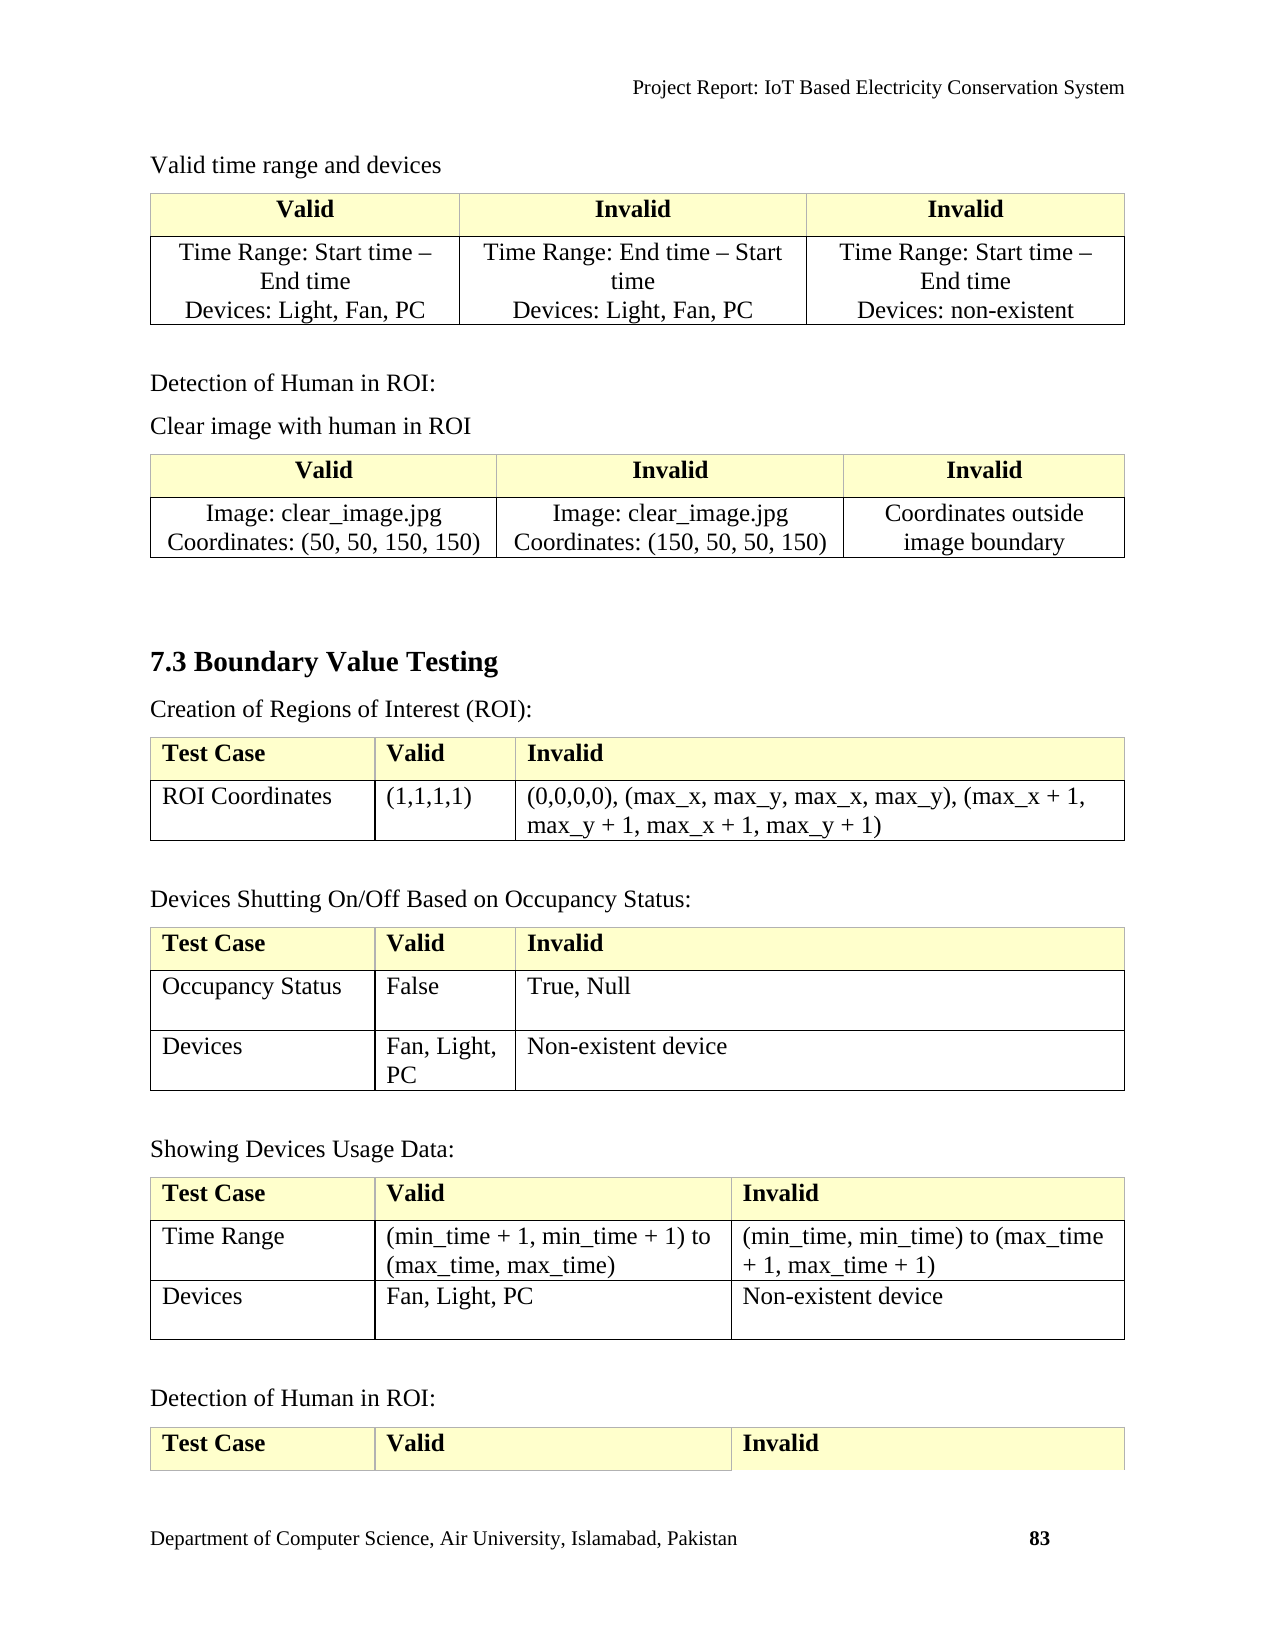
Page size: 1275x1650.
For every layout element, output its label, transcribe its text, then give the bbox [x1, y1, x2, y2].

table_header Test Case [151, 928, 374, 970]
table_header Test Case [151, 1178, 374, 1220]
table_cell Time Range [151, 1221, 374, 1280]
table_cell Fan, Light, PC [376, 1281, 731, 1339]
table_cell Image: clear_image.jpg Coordinates: (150, 50, 50, 150) [497, 498, 843, 557]
table_cell False [376, 971, 515, 1030]
table_cell (0,0,0,0), (max_x, max_y, max_x, max_y), (max_x + 1, max_y + 1, max_x + 1, max_y + 1) [516, 781, 1124, 840]
text Detection of Human in ROI: [150, 1383, 1125, 1412]
table_cell Devices [151, 1031, 374, 1090]
table_header Invalid [807, 194, 1124, 236]
subtitle 7.3 Boundary Value Testing [150, 644, 1125, 677]
table_header Valid [151, 455, 496, 497]
table_cell Time Range: Start time – End time Devices: Light, Fan, PC [151, 237, 459, 323]
table_cell Image: clear_image.jpg Coordinates: (50, 50, 150, 150) [151, 498, 496, 557]
table_header Valid [151, 194, 459, 236]
table_cell (min_time + 1, min_time + 1) to (max_time, max_time) [376, 1221, 731, 1280]
table_cell Non-existent device [732, 1281, 1124, 1339]
table_header Invalid [516, 738, 1124, 780]
text Detection of Human in ROI: [150, 368, 1125, 396]
table_header Test Case [151, 738, 374, 780]
table_header Valid [376, 1178, 731, 1220]
table_header Valid [376, 928, 515, 970]
table_cell True, Null [516, 971, 1124, 1030]
table_header Invalid [516, 928, 1124, 970]
table_header Invalid [460, 194, 806, 236]
table_cell Fan, Light, PC [376, 1031, 515, 1090]
table_cell Occupancy Status [151, 971, 374, 1030]
text Devices Shutting On/Off Based on Occupancy Status: [150, 884, 1125, 913]
table_cell Devices [151, 1281, 374, 1339]
table_header Valid [376, 738, 515, 780]
table_cell ROI Coordinates [151, 781, 374, 840]
table_cell (min_time, min_time) to (max_time + 1, max_time + 1) [732, 1221, 1124, 1280]
table_header Invalid [497, 455, 843, 497]
table_header Invalid [844, 455, 1124, 497]
table_cell Time Range: Start time – End time Devices: non-existent [807, 237, 1124, 323]
table_header Test Case [151, 1428, 374, 1470]
table_cell Non-existent device [516, 1031, 1124, 1090]
table_header Invalid [732, 1428, 1124, 1470]
table_cell Coordinates outside image boundary [844, 498, 1124, 557]
table_header Invalid [732, 1178, 1124, 1220]
text Valid time range and devices [150, 150, 1125, 179]
text Clear image with human in ROI [150, 411, 1125, 439]
text Showing Devices Usage Data: [150, 1134, 1125, 1163]
table_header Valid [376, 1428, 731, 1470]
table_cell Time Range: End time – Start time Devices: Light, Fan, PC [460, 237, 806, 323]
table_cell (1,1,1,1) [376, 781, 515, 840]
text Creation of Regions of Interest (ROI): [150, 694, 1125, 723]
